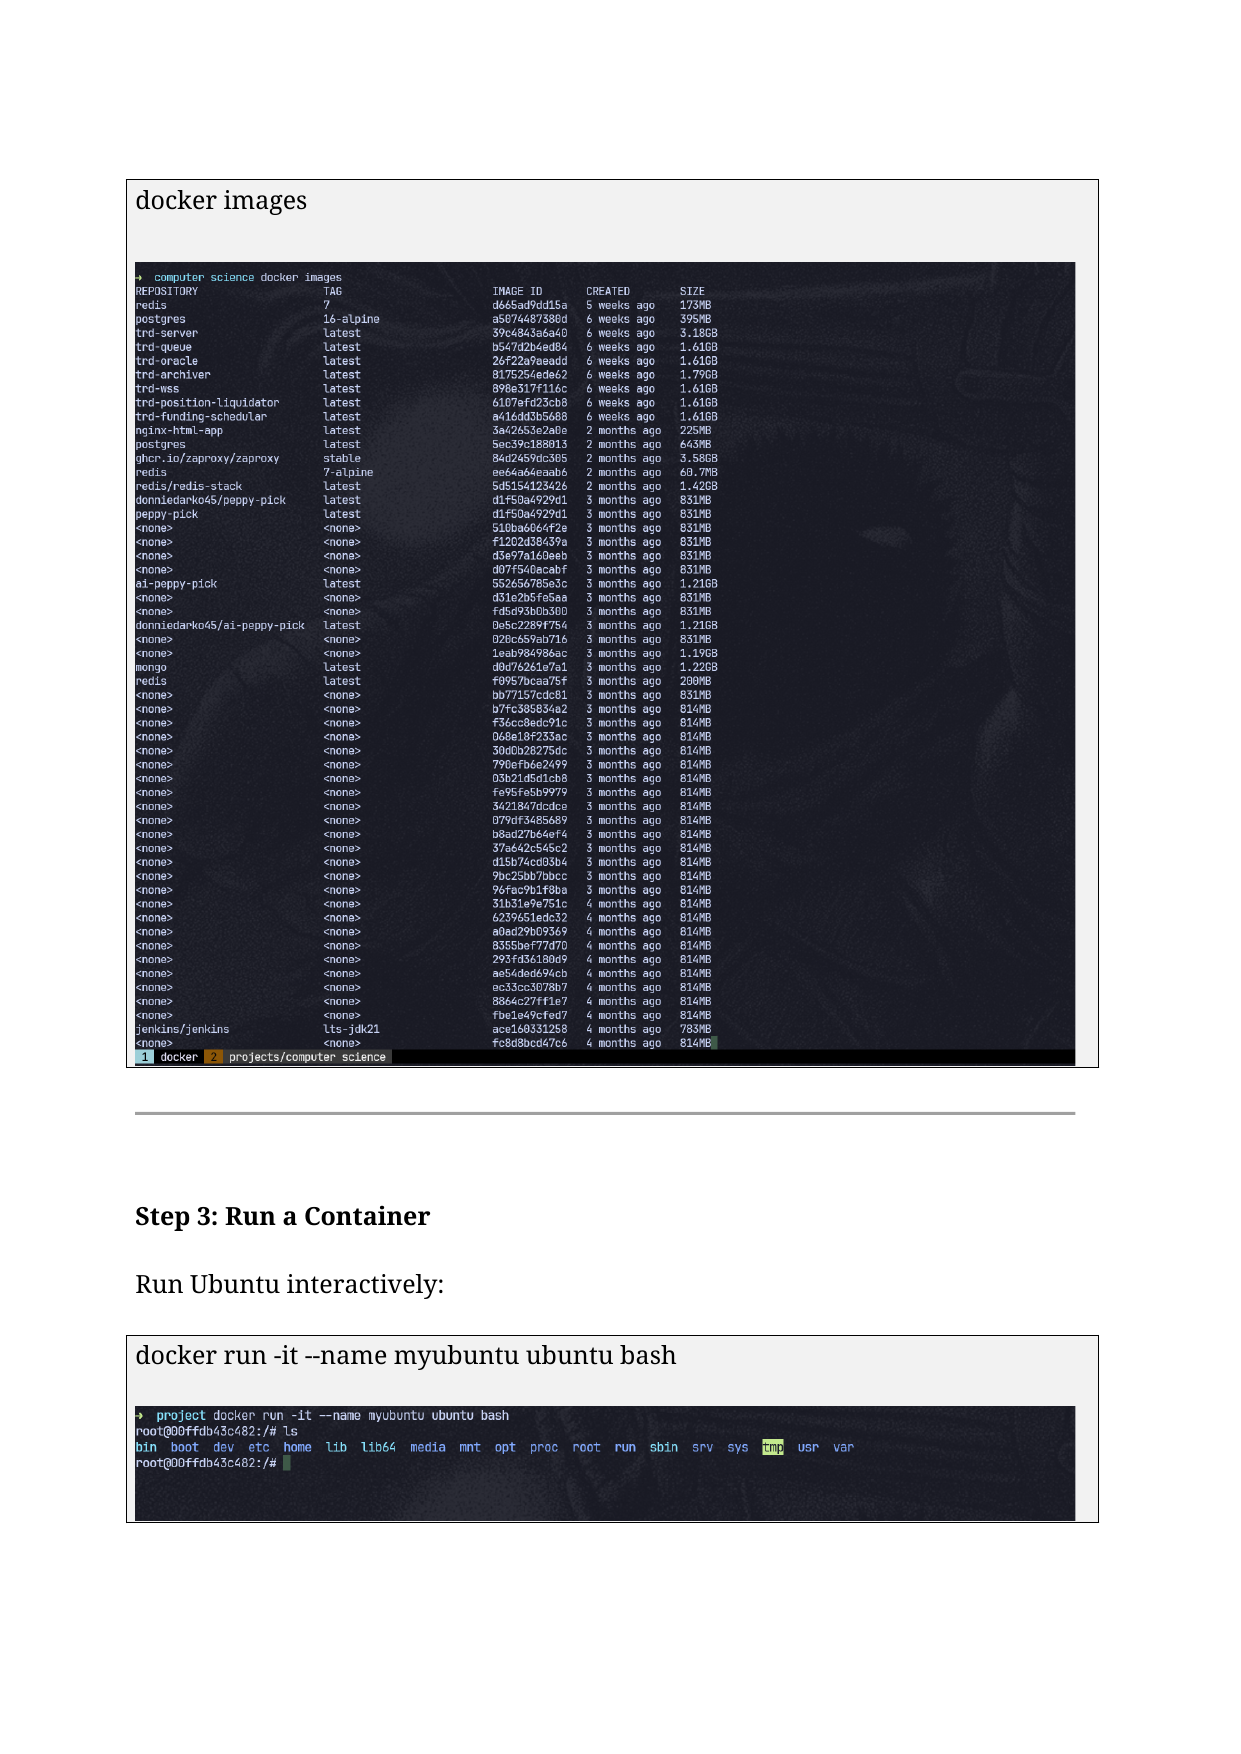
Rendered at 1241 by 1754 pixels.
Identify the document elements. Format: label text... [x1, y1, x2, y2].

text docker run -it --name myubuntu ubuntu bash [127, 1336, 1098, 1372]
text Run Ubuntu interactively: [135, 1267, 1090, 1301]
text Step 3: Run a Container [135, 1198, 1090, 1232]
picture [135, 1406, 1076, 1521]
picture [135, 262, 1076, 1066]
text docker images [127, 180, 1098, 216]
